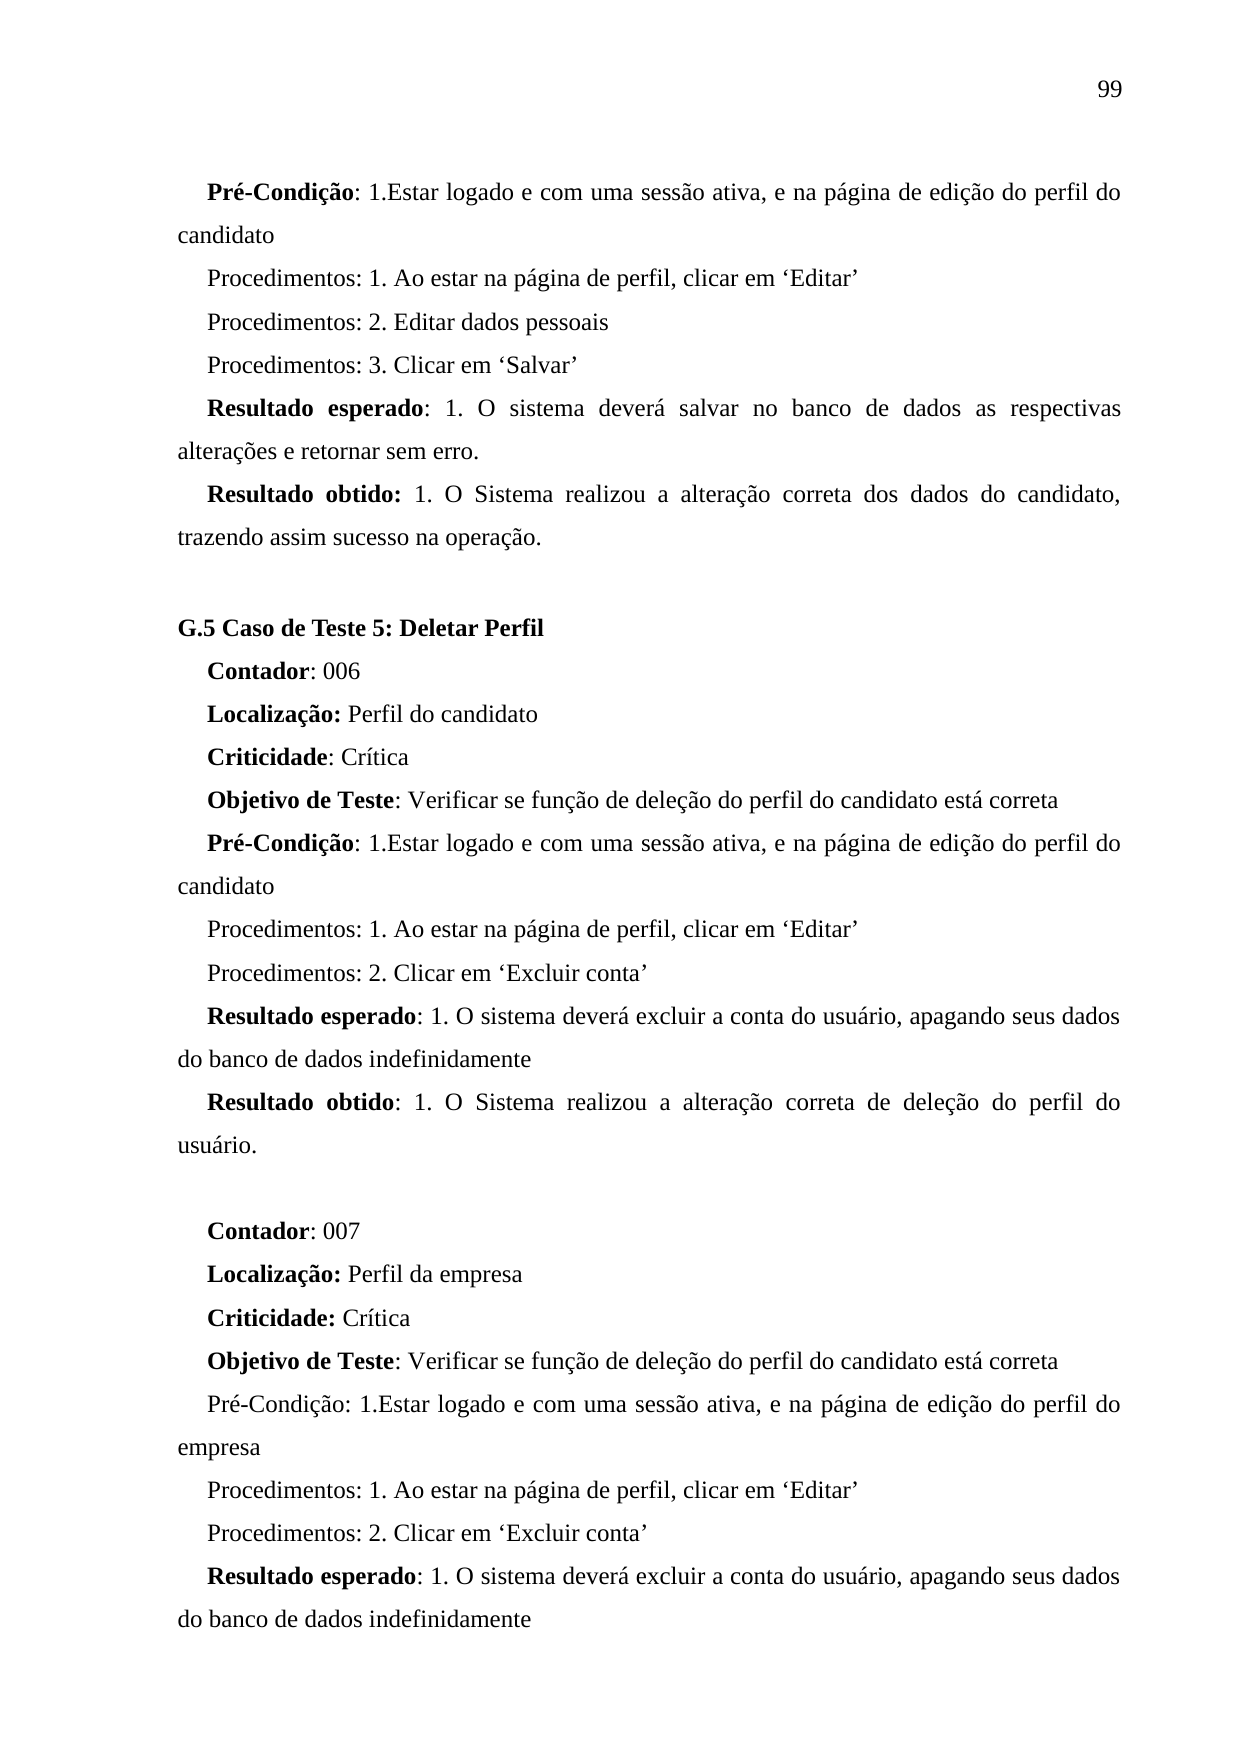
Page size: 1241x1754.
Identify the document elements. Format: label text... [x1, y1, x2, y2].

text Procedimentos: 1. Ao estar na página de perfil, clicar em ‘Editar’ [177, 914, 1122, 943]
text Pré-Condição: 1.Estar logado e com uma sessão ativa, e na página de edição do perfil do empresa [177, 1389, 1122, 1461]
text Resultado obtido: 1. O Sistema realizou a alteração correta dos dados do candidato, trazendo assim sucesso na operação. [177, 479, 1122, 551]
subtitle G.5 Caso de Teste 5: Deletar Perfil [177, 613, 1122, 641]
text Objetivo de Teste: Verificar se função de deleção do perfil do candidato está correta [177, 1346, 1122, 1374]
text Objetivo de Teste: Verificar se função de deleção do perfil do candidato está correta [177, 785, 1122, 814]
text Criticidade: Crítica [177, 1303, 1122, 1331]
text Resultado obtido: 1. O Sistema realizou a alteração correta de deleção do perfil do usuário. [177, 1087, 1122, 1159]
text Pré-Condição: 1.Estar logado e com uma sessão ativa, e na página de edição do perfil do candidato [177, 828, 1122, 900]
text Procedimentos: 1. Ao estar na página de perfil, clicar em ‘Editar’ [177, 1475, 1122, 1504]
text Procedimentos: 2. Editar dados pessoais [177, 307, 1122, 335]
text Procedimentos: 1. Ao estar na página de perfil, clicar em ‘Editar’ [177, 263, 1122, 292]
text Resultado esperado: 1. O sistema deverá salvar no banco de dados as respectivas alterações e retornar sem erro. [177, 393, 1122, 465]
text Procedimentos: 2. Clicar em ‘Excluir conta’ [177, 1518, 1122, 1547]
text Resultado esperado: 1. O sistema deverá excluir a conta do usuário, apagando seus dados do banco de dados indefinidamente [177, 1001, 1122, 1073]
text Localização: Perfil do candidato [177, 699, 1122, 728]
text Procedimentos: 2. Clicar em ‘Excluir conta’ [177, 958, 1122, 986]
text Contador: 007 [177, 1216, 1122, 1245]
text Procedimentos: 3. Clicar em ‘Salvar’ [177, 350, 1122, 378]
text Resultado esperado: 1. O sistema deverá excluir a conta do usuário, apagando seus dados do banco de dados indefinidamente [177, 1561, 1122, 1633]
text Contador: 006 [177, 656, 1122, 684]
text Criticidade: Crítica [177, 742, 1122, 771]
text Pré-Condição: 1.Estar logado e com uma sessão ativa, e na página de edição do perfil do candidato [177, 177, 1122, 249]
text Localização: Perfil da empresa [177, 1259, 1122, 1288]
